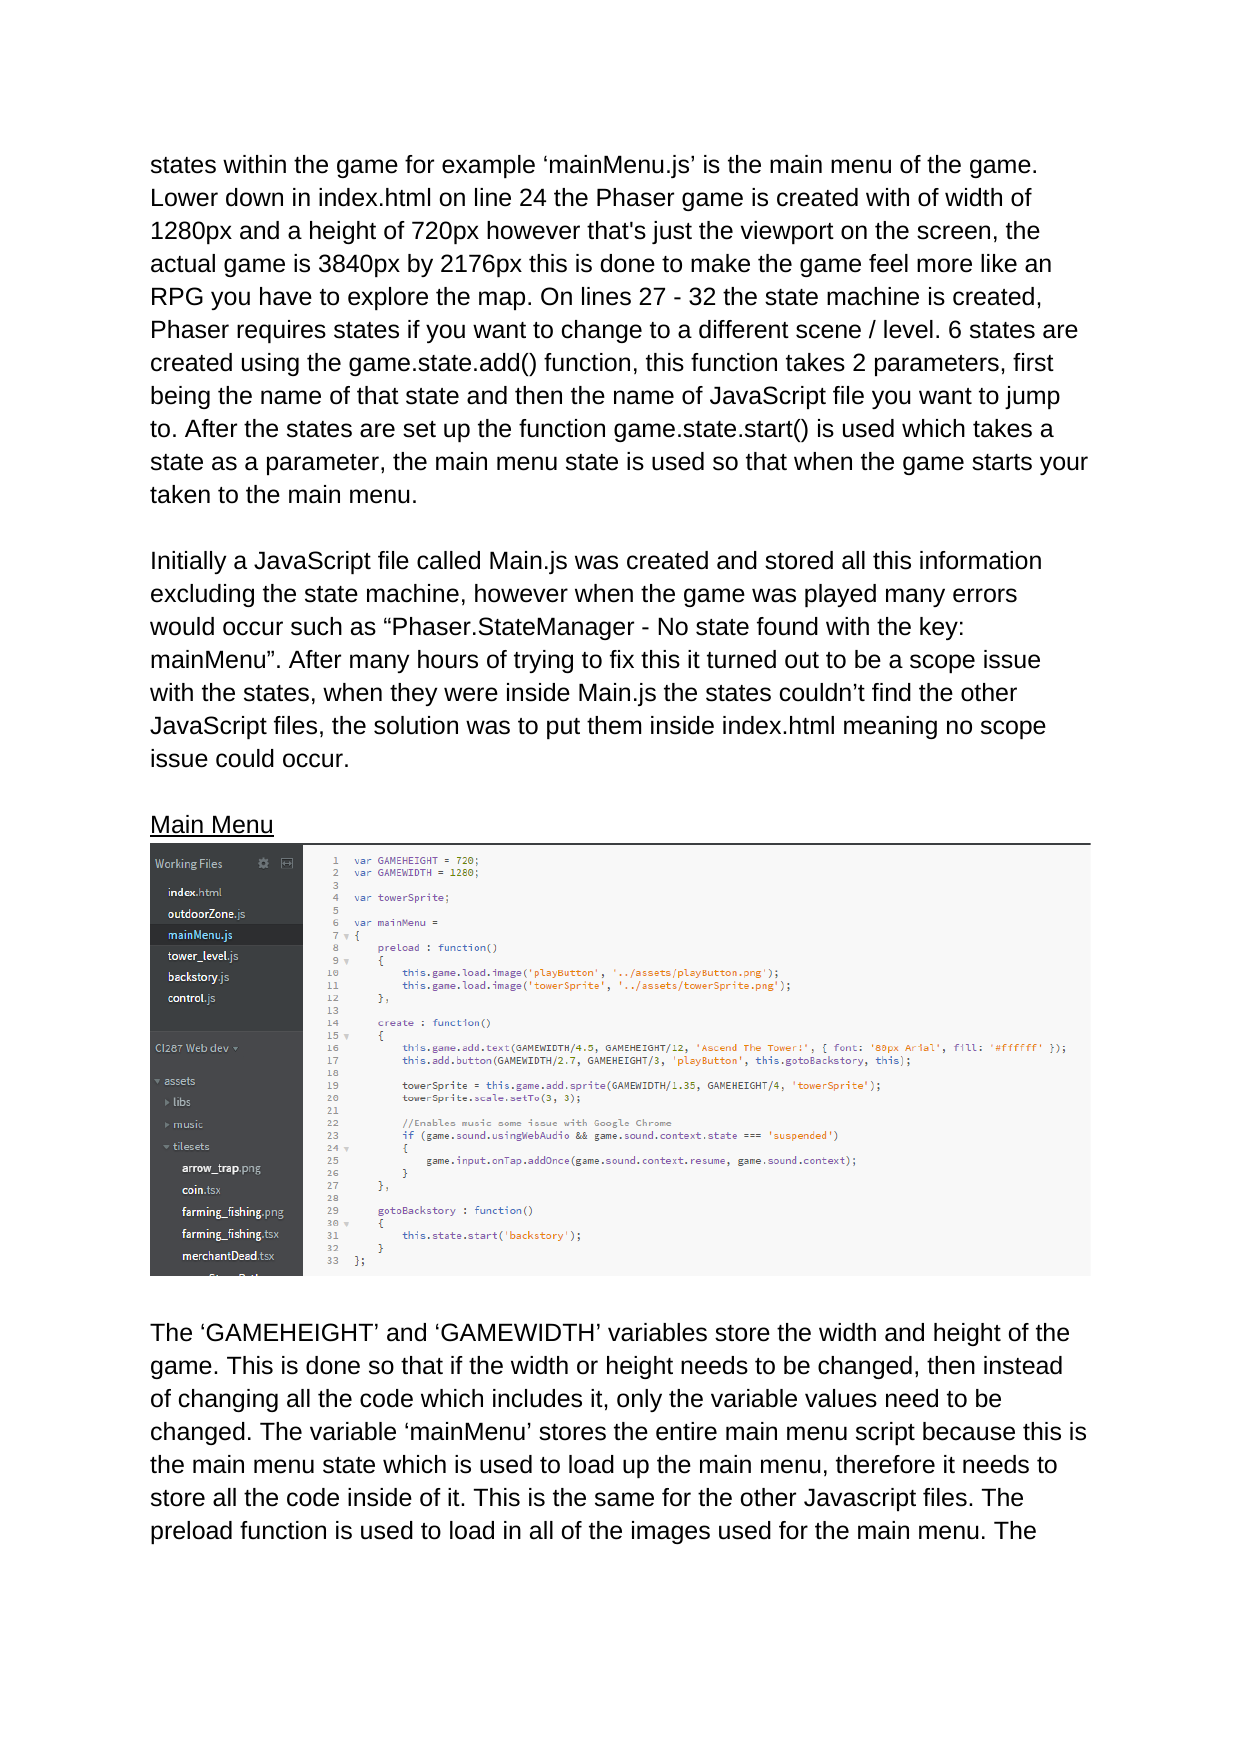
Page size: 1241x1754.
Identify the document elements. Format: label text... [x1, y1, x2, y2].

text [150, 1318, 1090, 1545]
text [150, 150, 1090, 509]
text Initially a JavaScript file called Main.js was created and stored all this information excluding the state machine, however when the game was played many errors would occur such as “Phaser.StateManager - No state found with the key: mainMenu”. After many hours of trying to fix this it turned out to be a scope issue with the states, when they were inside Main.js the states couldn’t find the other JavaScript files, the solution was to put them inside index.html meaning no scope issue could occur. [150, 546, 1090, 773]
picture [150, 843, 1091, 1276]
text Main Menu [150, 810, 1090, 839]
